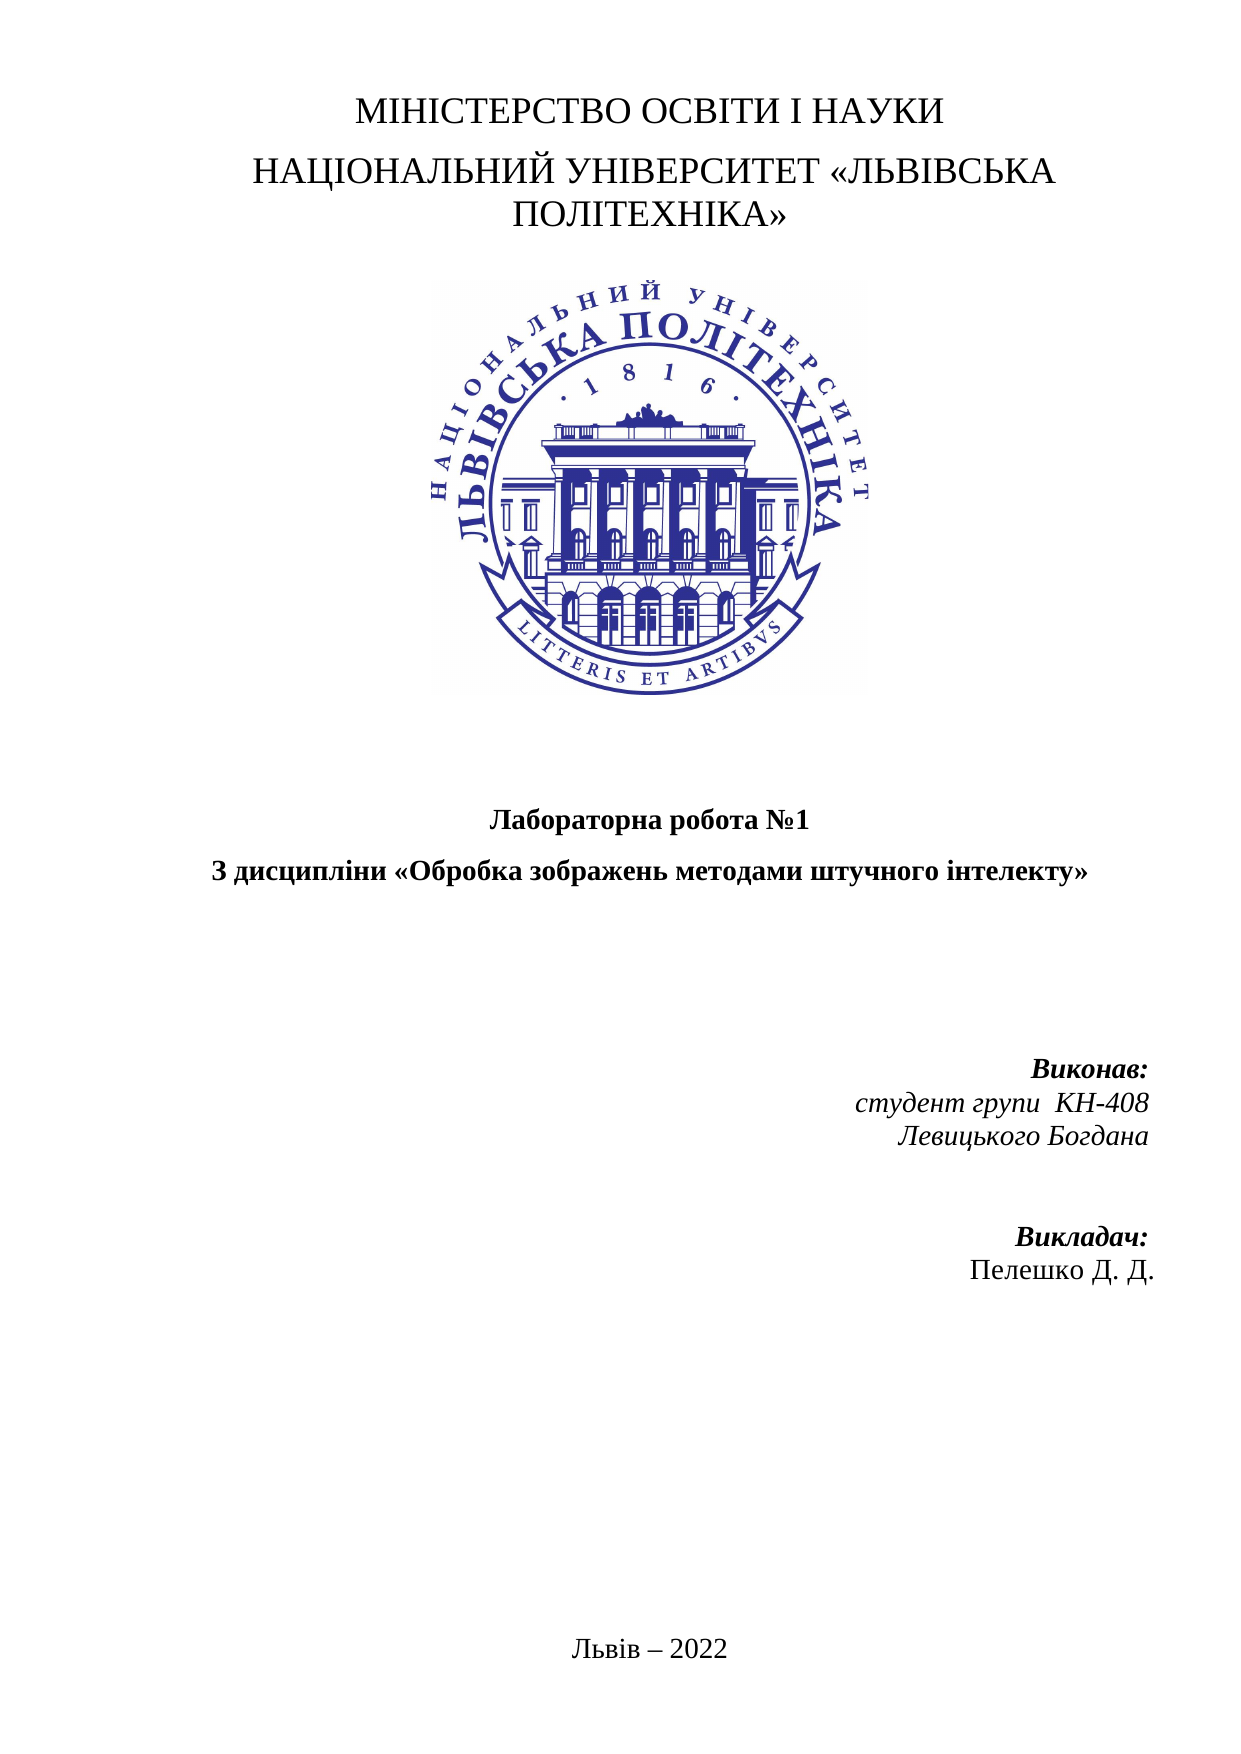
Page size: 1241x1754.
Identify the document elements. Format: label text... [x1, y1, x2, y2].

text Левицького Богдана [148, 1118, 1152, 1152]
text Пелешко Д. Д. [148, 1252, 1155, 1286]
text Львів – 2022 [148, 1631, 1152, 1664]
text НАЦІОНАЛЬНИЙ УНІВЕРСИТЕТ «ЛЬВІВСЬКА ПОЛІТЕХНІКА» [148, 148, 1152, 234]
text Виконав: студент групи КН-408 [148, 1051, 1152, 1118]
text Викладач: [148, 1219, 1152, 1252]
text Лабораторна робота №1 [148, 802, 1152, 836]
text З дисципліни «Обробка зображень методами штучного інтелекту» [148, 853, 1152, 886]
picture [431, 280, 869, 695]
text МІНІСТЕРСТВО ОСВІТИ І НАУКИ [148, 88, 1152, 132]
